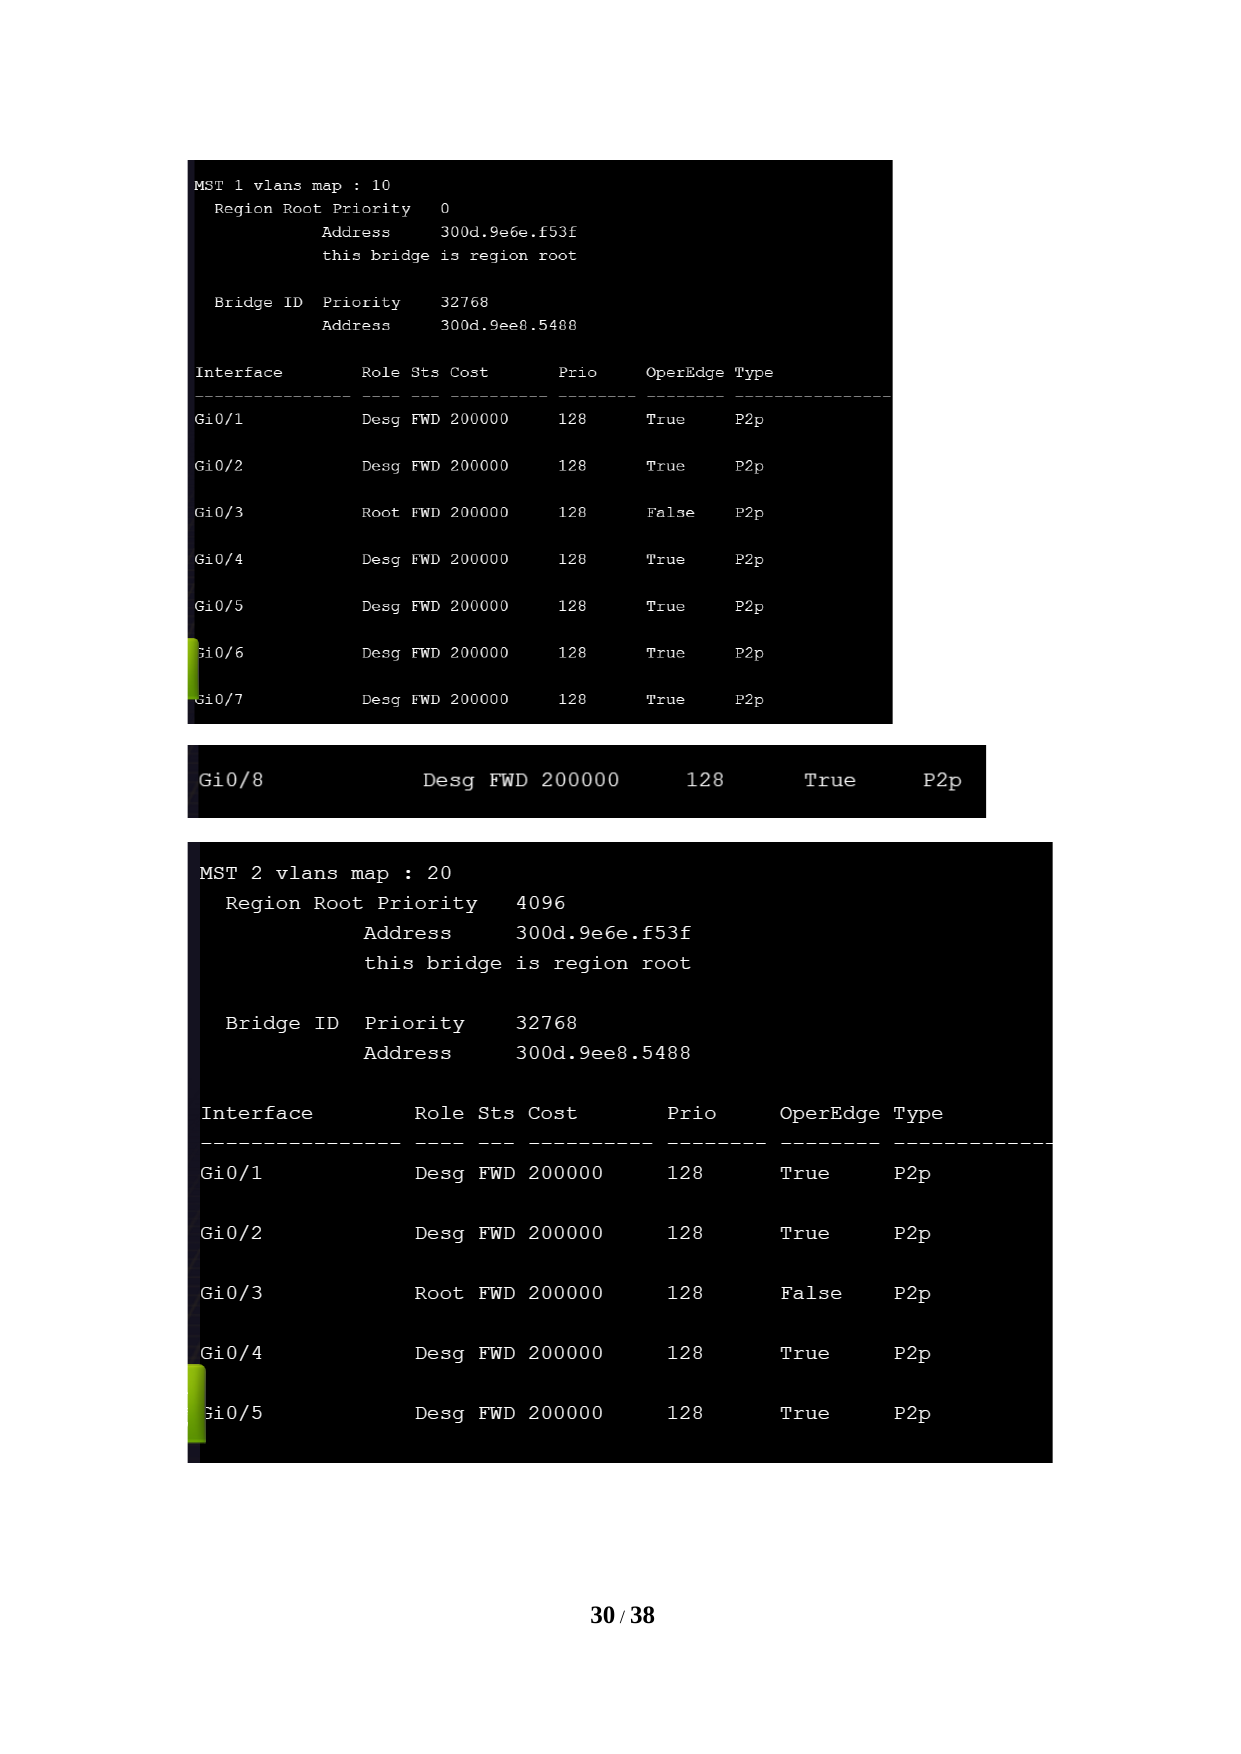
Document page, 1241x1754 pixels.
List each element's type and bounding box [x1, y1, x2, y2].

picture [187, 160, 893, 724]
picture [187, 745, 987, 818]
picture [187, 842, 1053, 1463]
